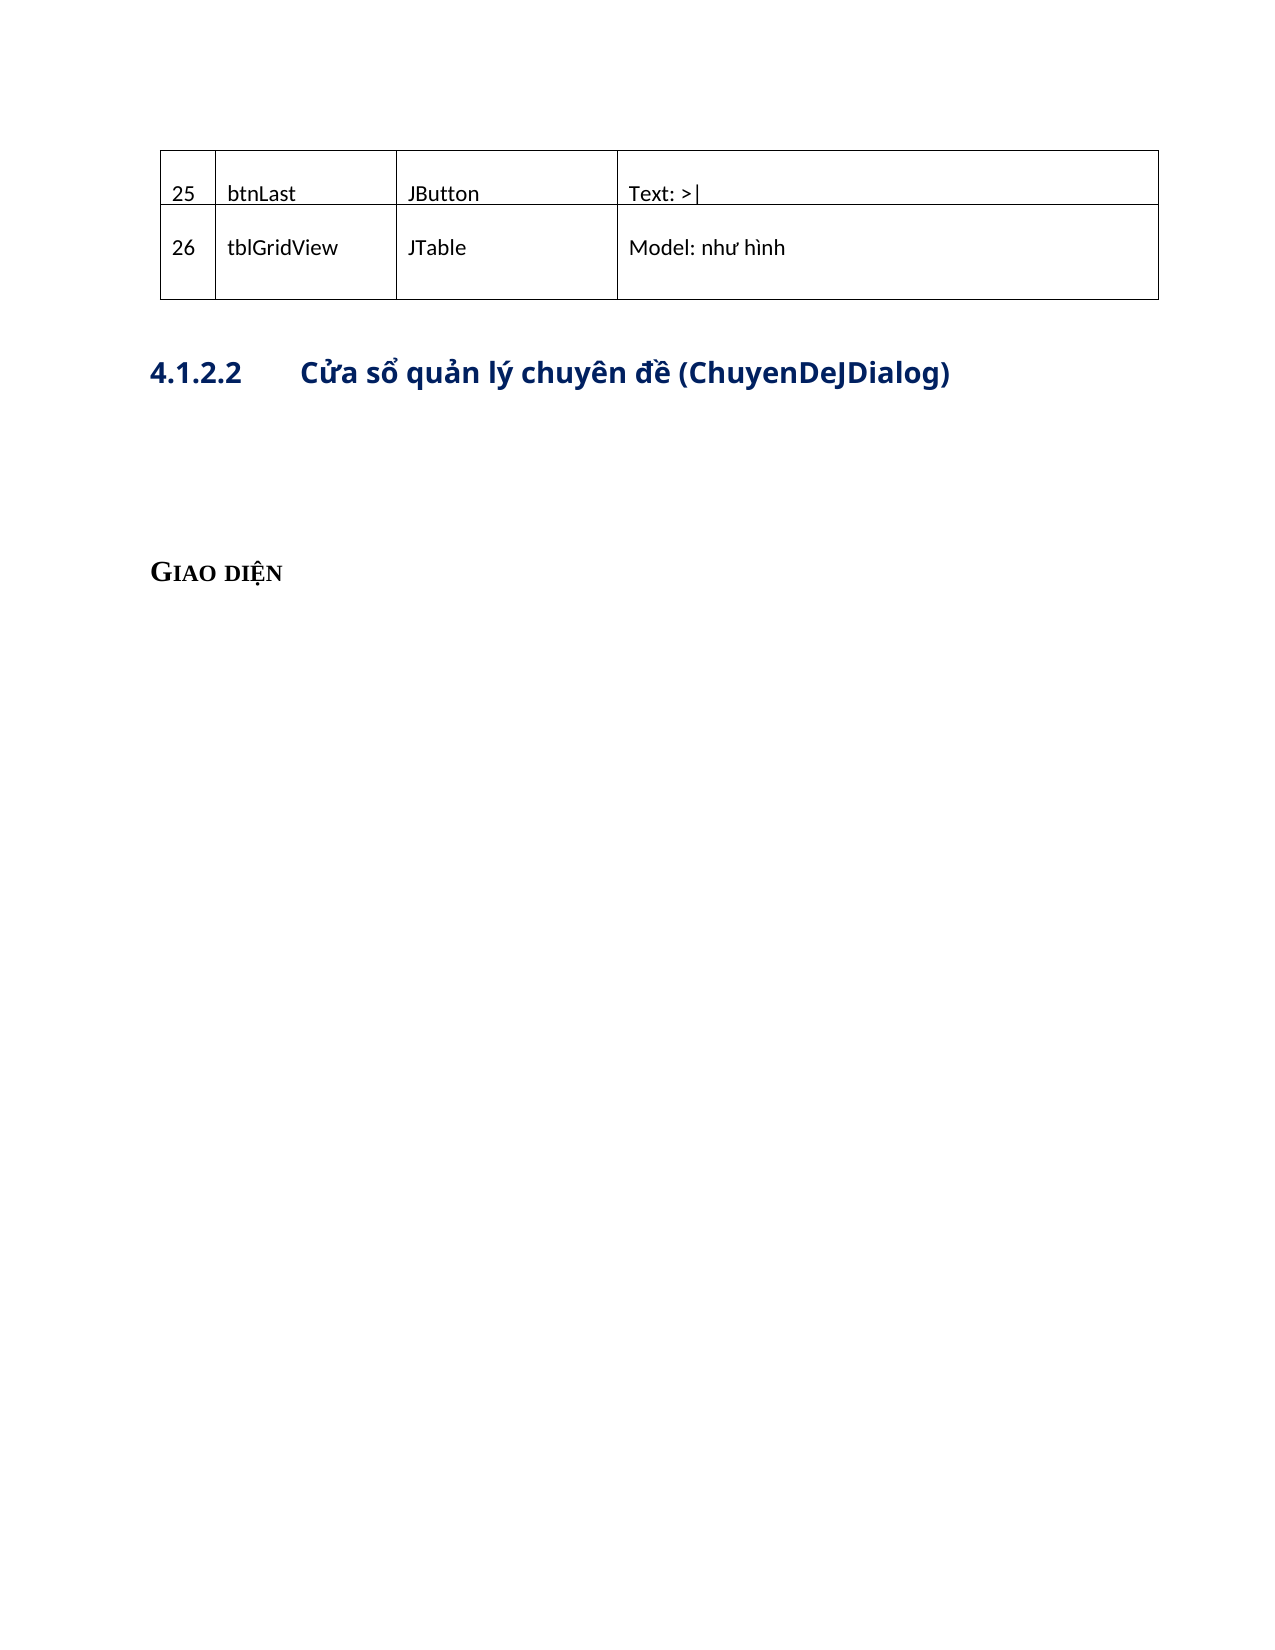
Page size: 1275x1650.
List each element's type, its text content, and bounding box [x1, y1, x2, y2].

table_cell tblGridView [216, 205, 396, 298]
table_cell 25 [161, 151, 215, 204]
table_cell Model: như hình Height: 25 [618, 205, 1158, 298]
table_cell 26 [161, 205, 215, 298]
table_cell Text: >| [618, 151, 1158, 204]
subtitle Cửa sổ quản lý chuyên đề (ChuyenDeJDialog) [150, 353, 1125, 392]
table_cell btnLast [216, 151, 396, 204]
table_cell JButton [397, 151, 617, 204]
table_cell JTable [397, 205, 617, 298]
text Giao diện [150, 554, 1125, 587]
